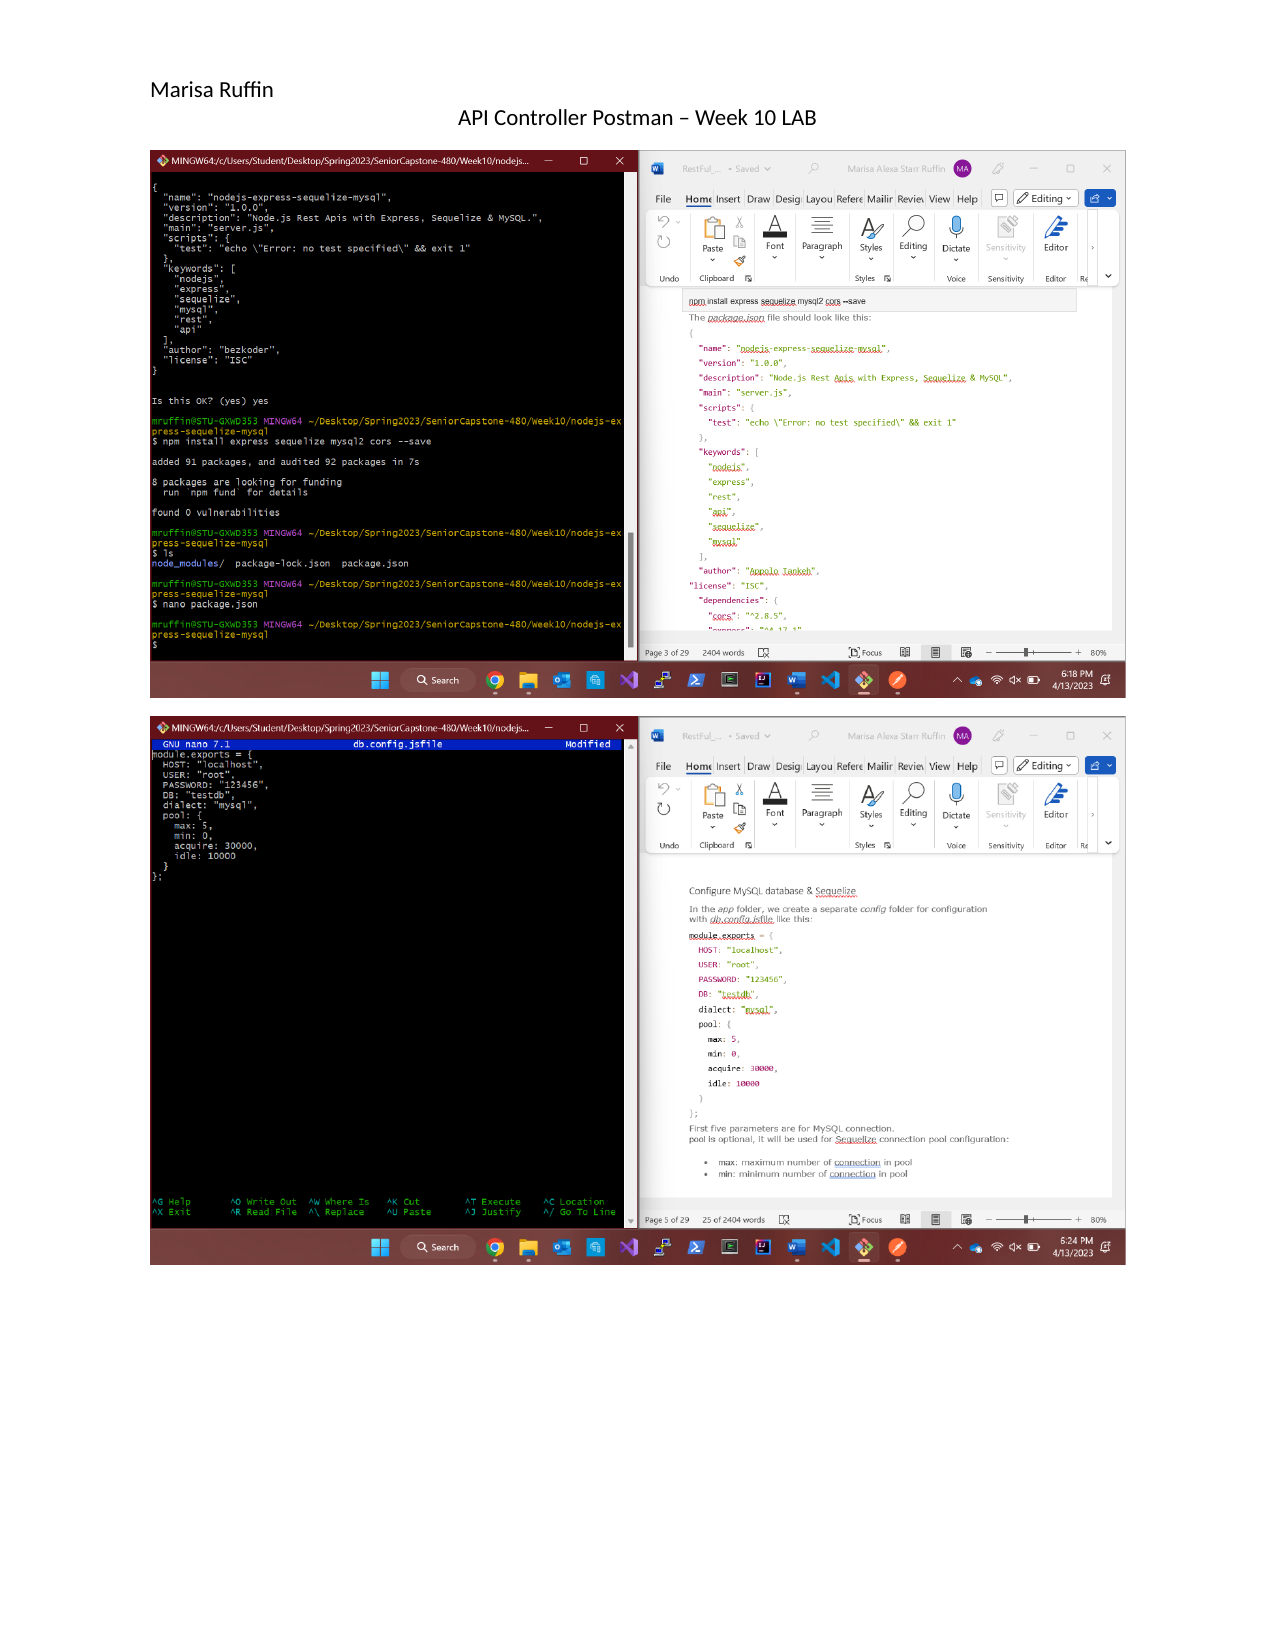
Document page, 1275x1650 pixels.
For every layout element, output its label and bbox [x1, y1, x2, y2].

picture [150, 716, 1126, 1265]
picture [150, 150, 1126, 698]
